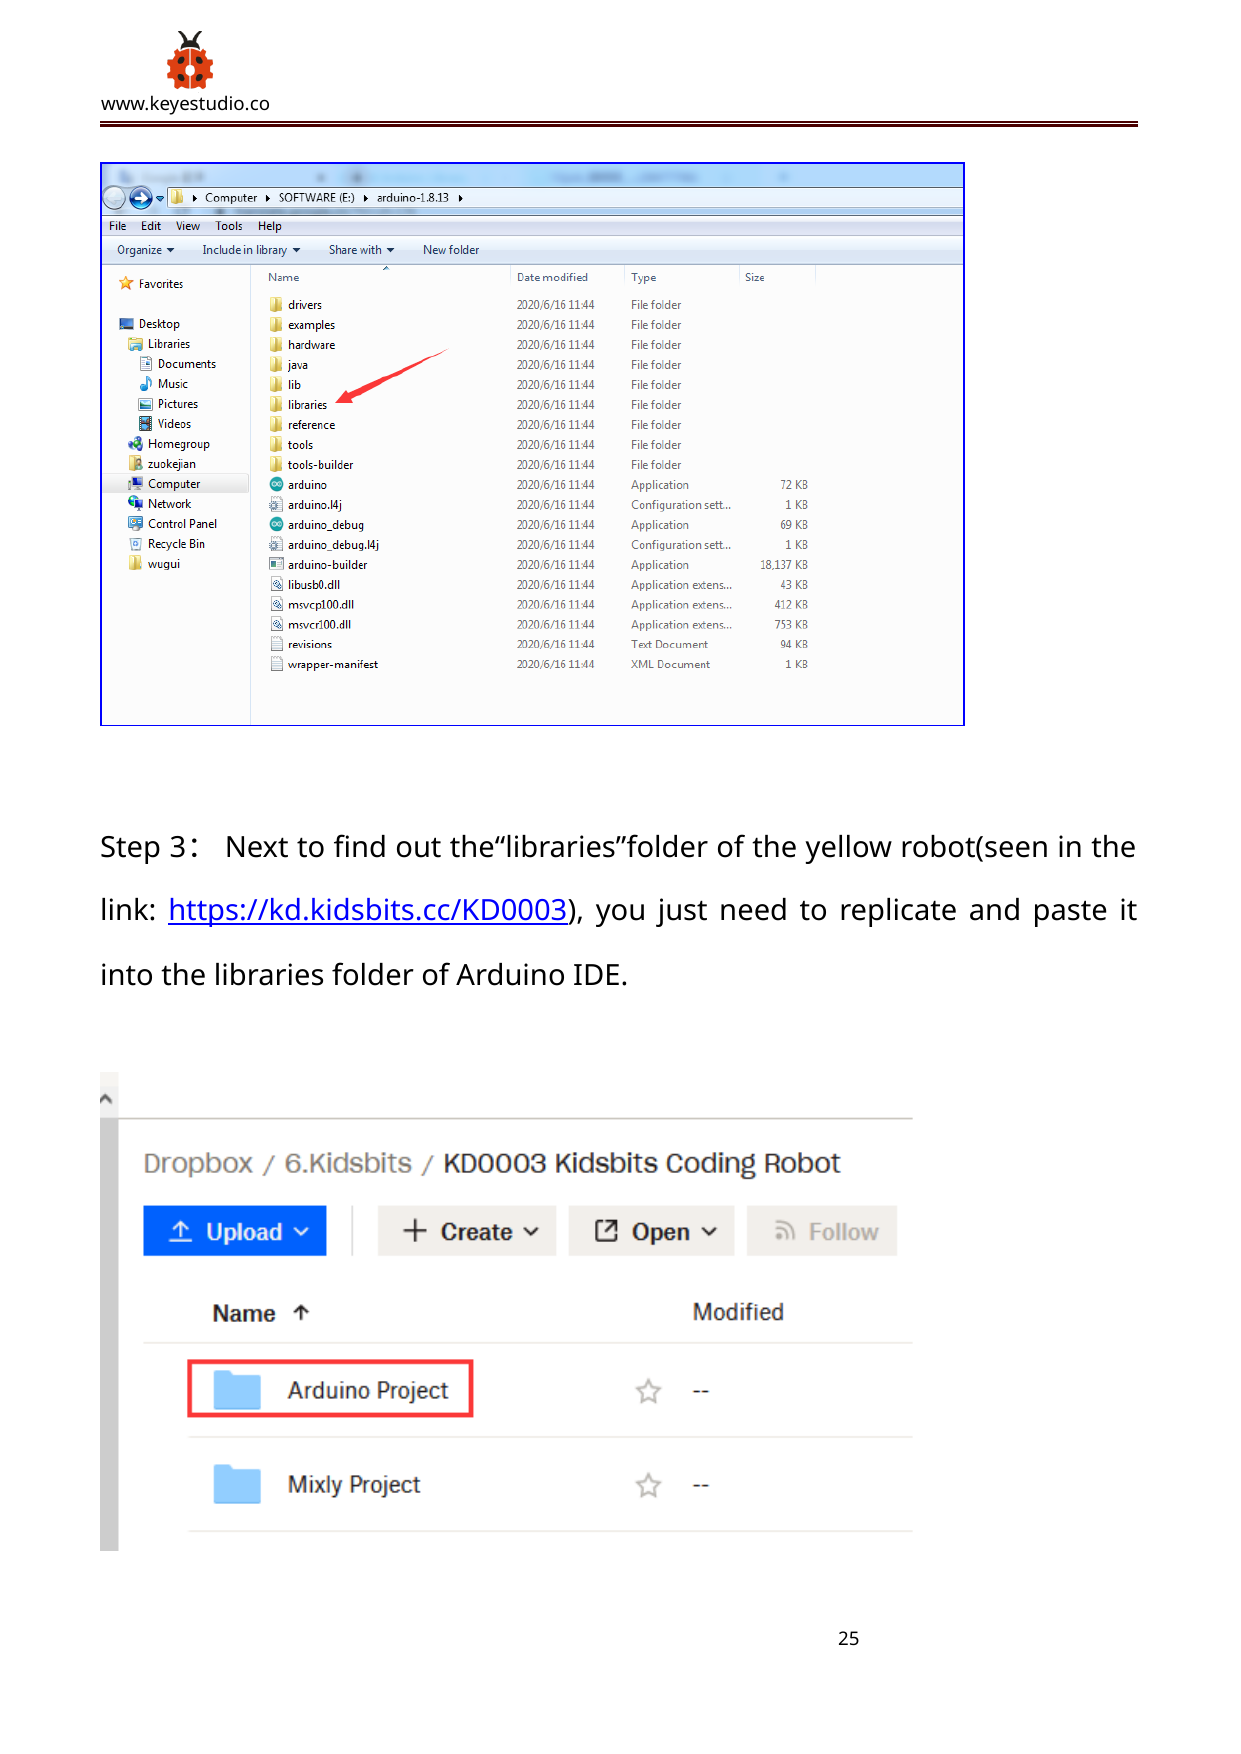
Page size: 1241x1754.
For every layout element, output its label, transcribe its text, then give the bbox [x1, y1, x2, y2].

picture [102, 164, 963, 725]
picture [100, 1072, 913, 1551]
text Step 3： Next to find out the“libraries”folder of the yellow robot(seen in the link: https://kd.kidsbits.cc/KD0003), you just need to replicate and paste it into the libraries folder of Arduino IDE. [100, 812, 1138, 1007]
picture [155, 31, 231, 93]
